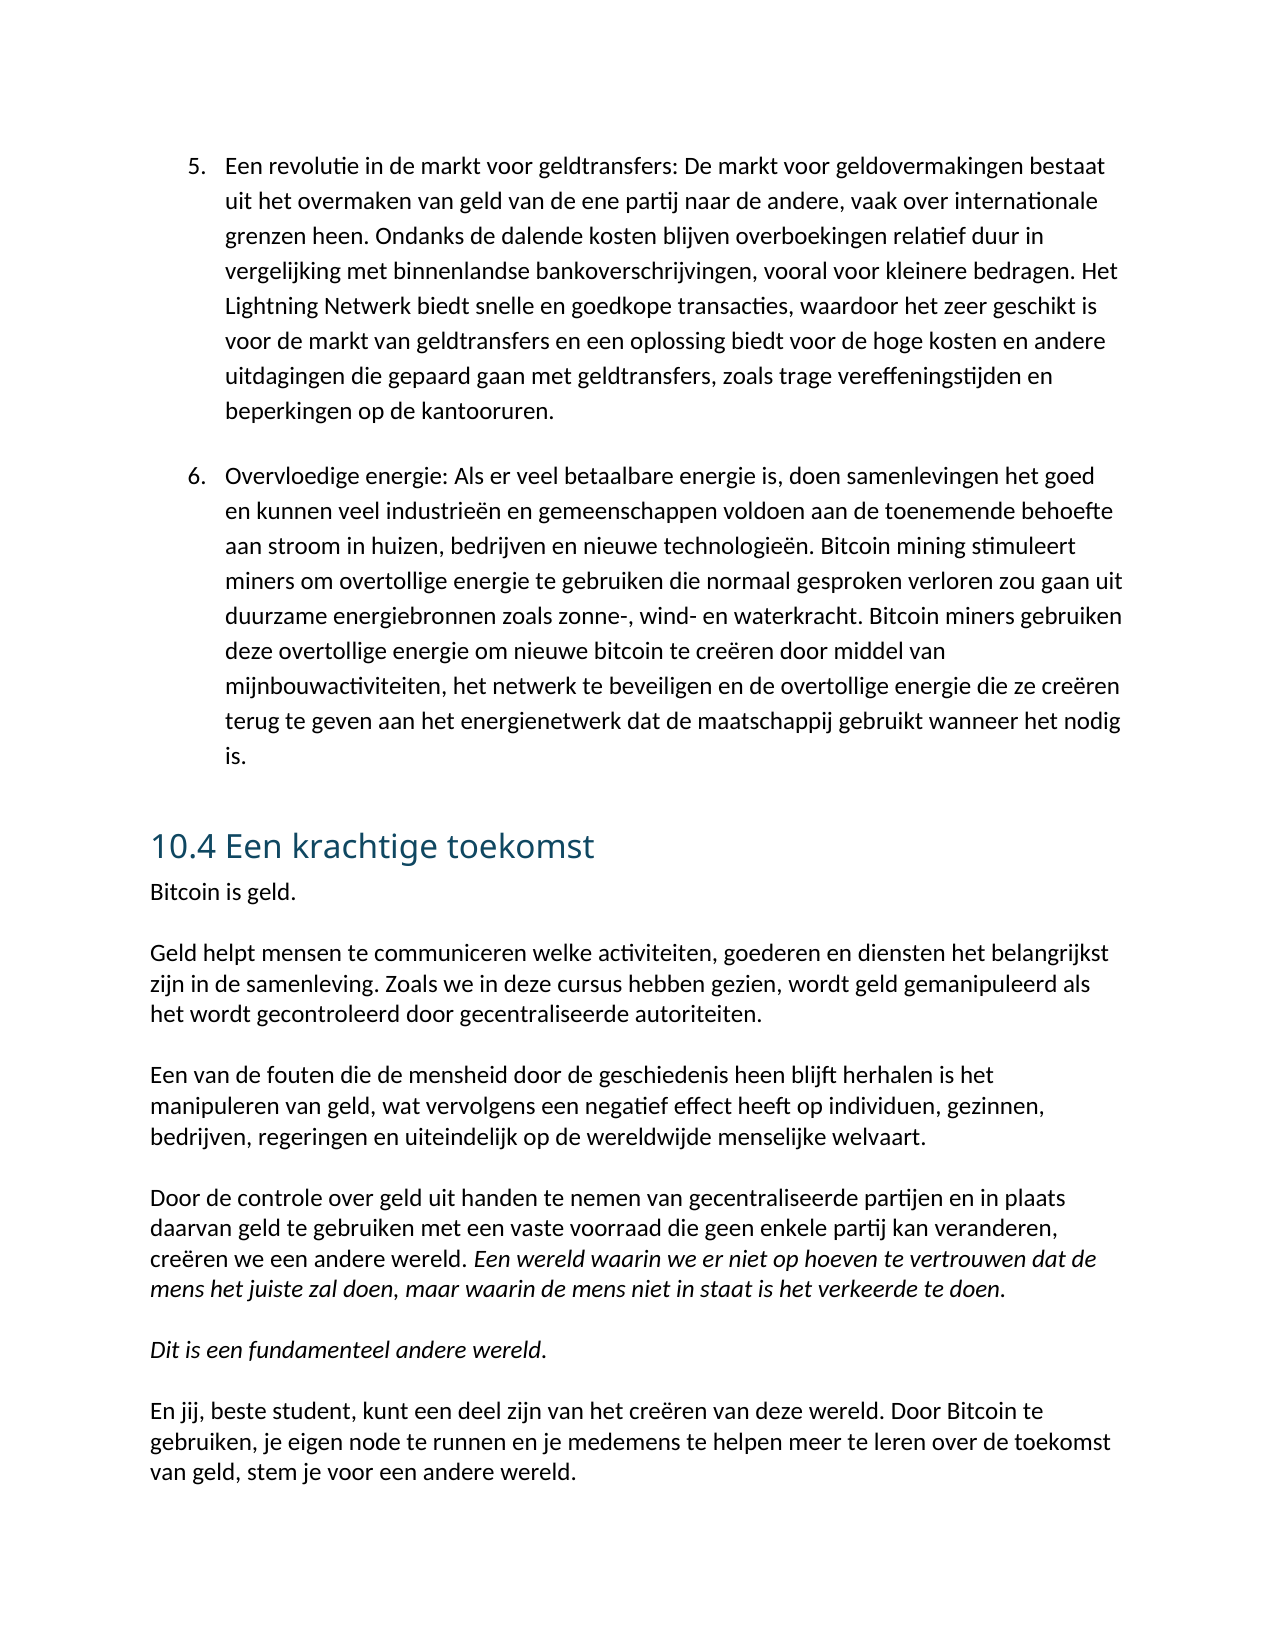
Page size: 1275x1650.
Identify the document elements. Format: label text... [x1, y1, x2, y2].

text Dit is een fundamenteel andere wereld. [150, 1334, 1125, 1365]
text Door de controle over geld uit handen te nemen van gecentraliseerde partijen en in plaats daarvan geld te gebruiken met een vaste voorraad die geen enkele partij kan veranderen, creëren we een andere wereld. Een wereld waarin we er niet op hoeven te vertrouwen dat de mens het juiste zal doen, maar waarin de mens niet in staat is het verkeerde te doen. [150, 1182, 1125, 1304]
subtitle 10.4 Een krachtige toekomst [150, 823, 1125, 868]
text En jij, beste student, kunt een deel zijn van het creëren van deze wereld. Door Bitcoin te gebruiken, je eigen node te runnen en je medemens te helpen meer te leren over de toekomst van geld, stem je voor een andere wereld. [150, 1395, 1125, 1487]
list Overvloedige energie: Als er veel betaalbare energie is, doen samenlevingen het goed en kunnen veel industrieën en gemeenschappen voldoen aan de toenemende behoefte aan stroom in huizen, bedrijven en nieuwe technologieën. Bitcoin mining stimuleert miners om overtollige energie te gebruiken die normaal gesproken verloren zou gaan uit duurzame energiebronnen zoals zonne-, wind- en waterkracht. Bitcoin miners gebruiken deze overtollige energie om nieuwe bitcoin te creëren door middel van mijnbouwactiviteiten, het netwerk te beveiligen en de overtollige energie die ze creëren terug te geven aan het energienetwerk dat de maatschappij gebruikt wanneer het nodig is. [187, 461, 1125, 771]
text Een van de fouten die de mensheid door de geschiedenis heen blijft herhalen is het manipuleren van geld, wat vervolgens een negatief effect heeft op individuen, gezinnen, bedrijven, regeringen en uiteindelijk op de wereldwijde menselijke welvaart. [150, 1059, 1125, 1151]
text Geld helpt mensen te communiceren welke activiteiten, goederen en diensten het belangrijkst zijn in de samenleving. Zoals we in deze cursus hebben gezien, wordt geld gemanipuleerd als het wordt gecontroleerd door gecentraliseerde autoriteiten. [150, 937, 1125, 1029]
list Een revolutie in de markt voor geldtransfers: De markt voor geldovermakingen bestaat uit het overmaken van geld van de ene partij naar de andere, vaak over internationale grenzen heen. Ondanks de dalende kosten blijven overboekingen relatief duur in vergelijking met binnenlandse bankoverschrijvingen, vooral voor kleinere bedragen. Het Lightning Netwerk biedt snelle en goedkope transacties, waardoor het zeer geschikt is voor de markt van geldtransfers en een oplossing biedt voor de hoge kosten en andere uitdagingen die gepaard gaan met geldtransfers, zoals trage vereffeningstijden en beperkingen op de kantooruren. [187, 150, 1125, 426]
text Bitcoin is geld. [150, 876, 1125, 907]
